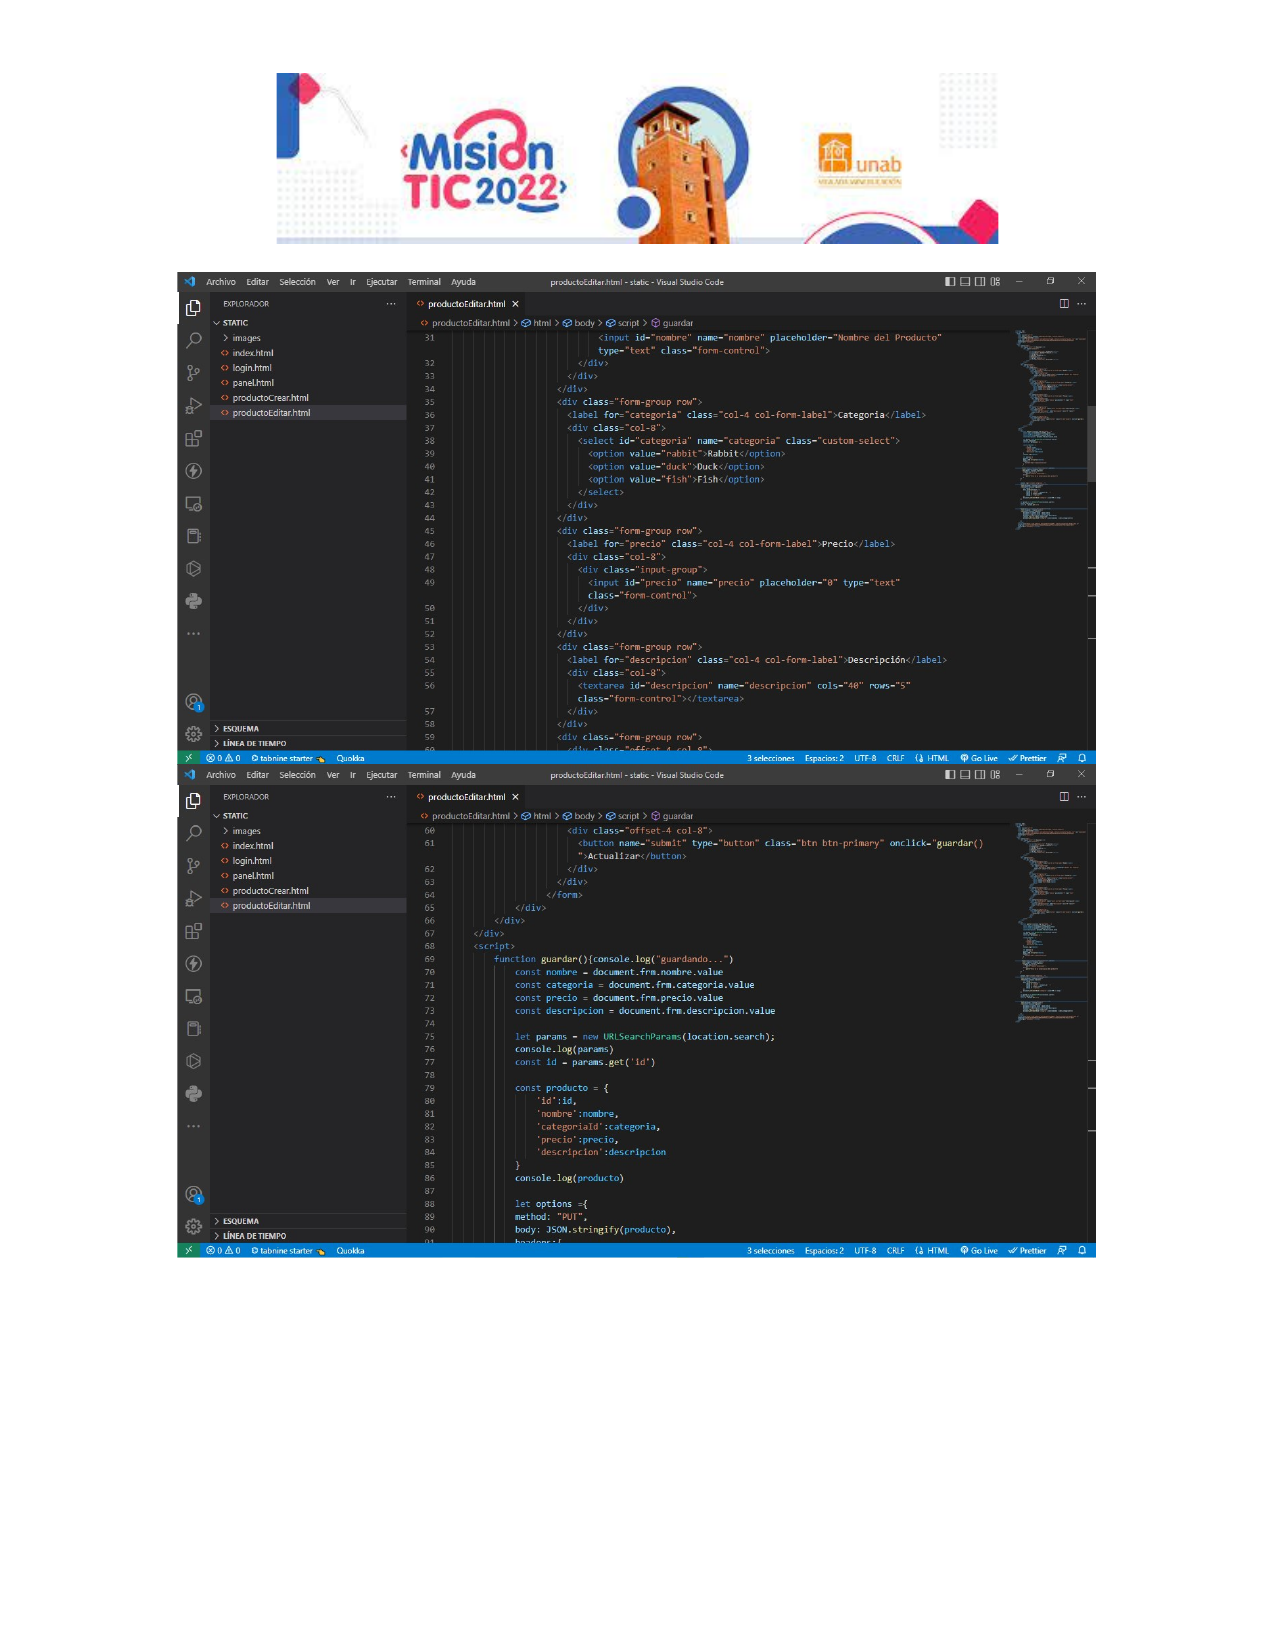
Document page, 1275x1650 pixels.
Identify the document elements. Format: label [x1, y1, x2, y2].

picture [276, 73, 999, 244]
picture [177, 272, 1096, 1258]
